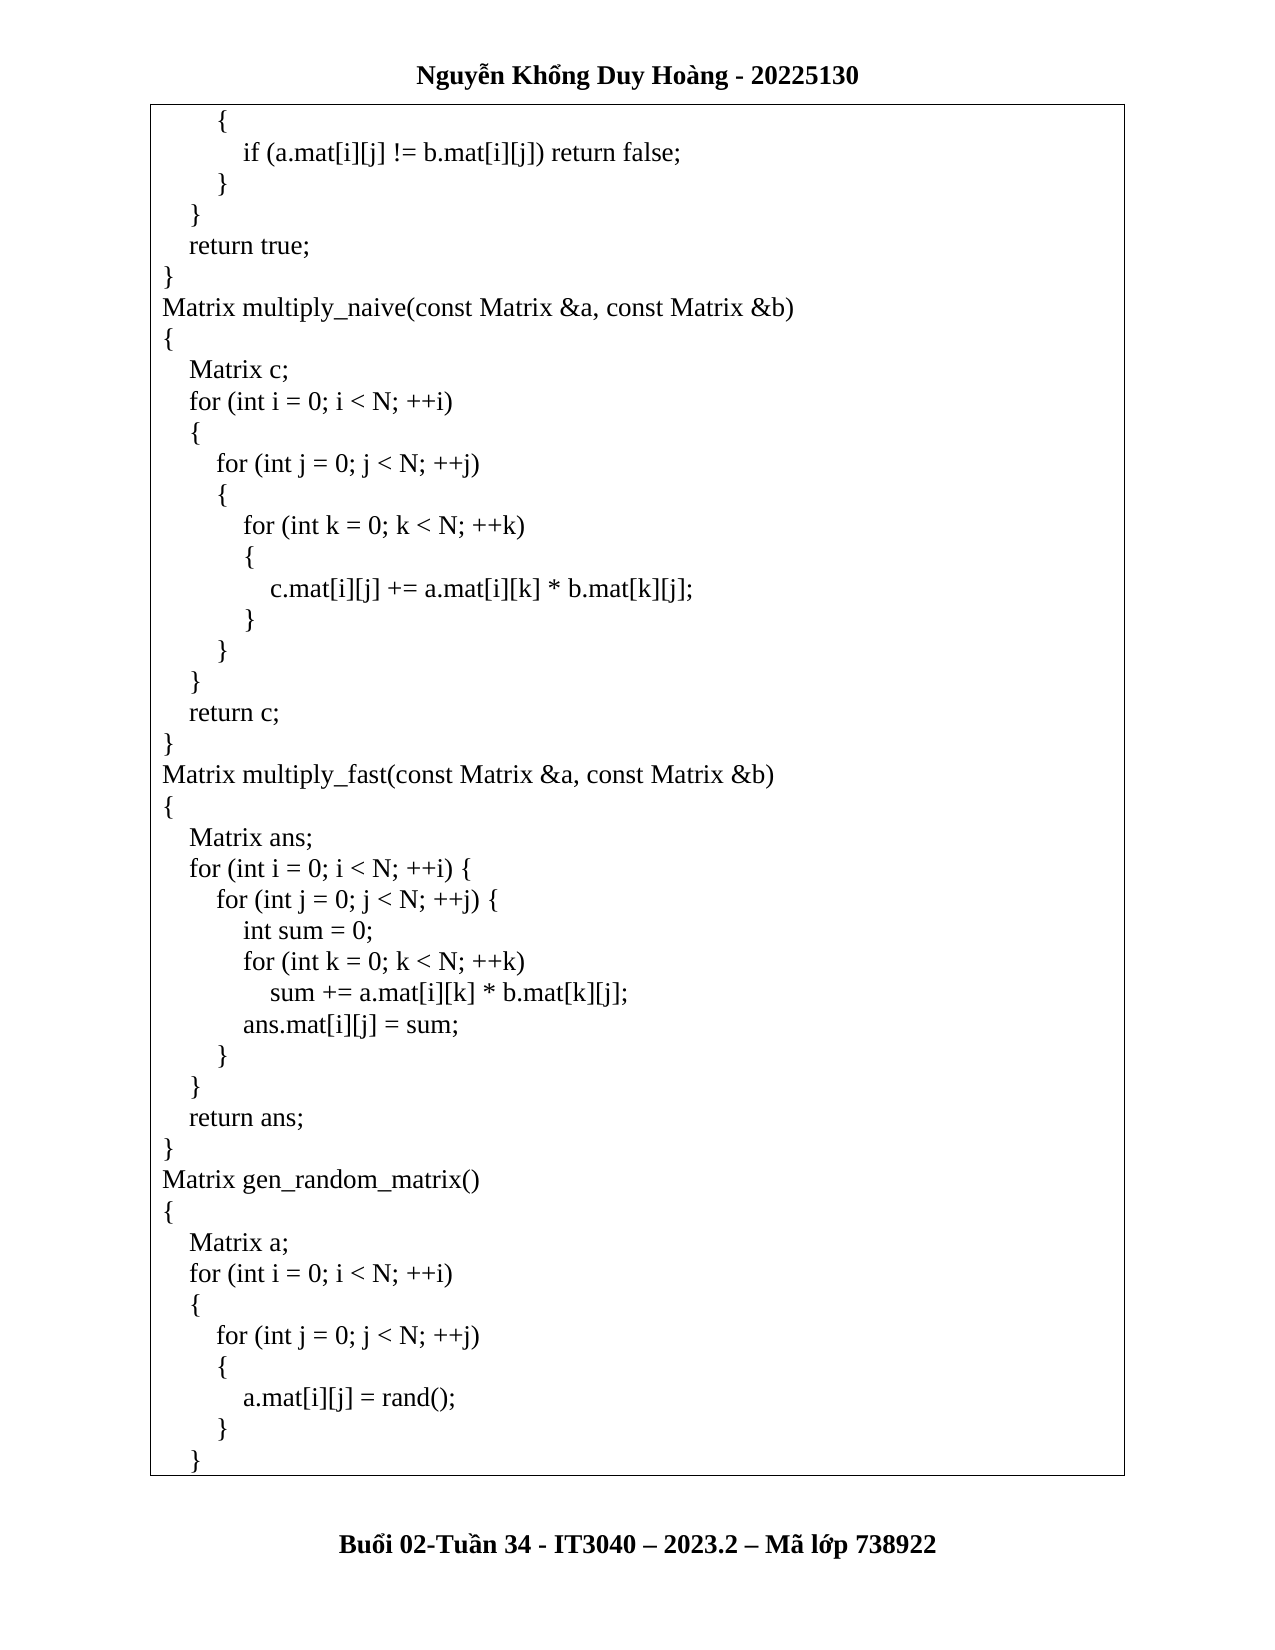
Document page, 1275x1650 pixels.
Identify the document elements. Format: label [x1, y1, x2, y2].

table_header [151, 105, 1124, 1475]
